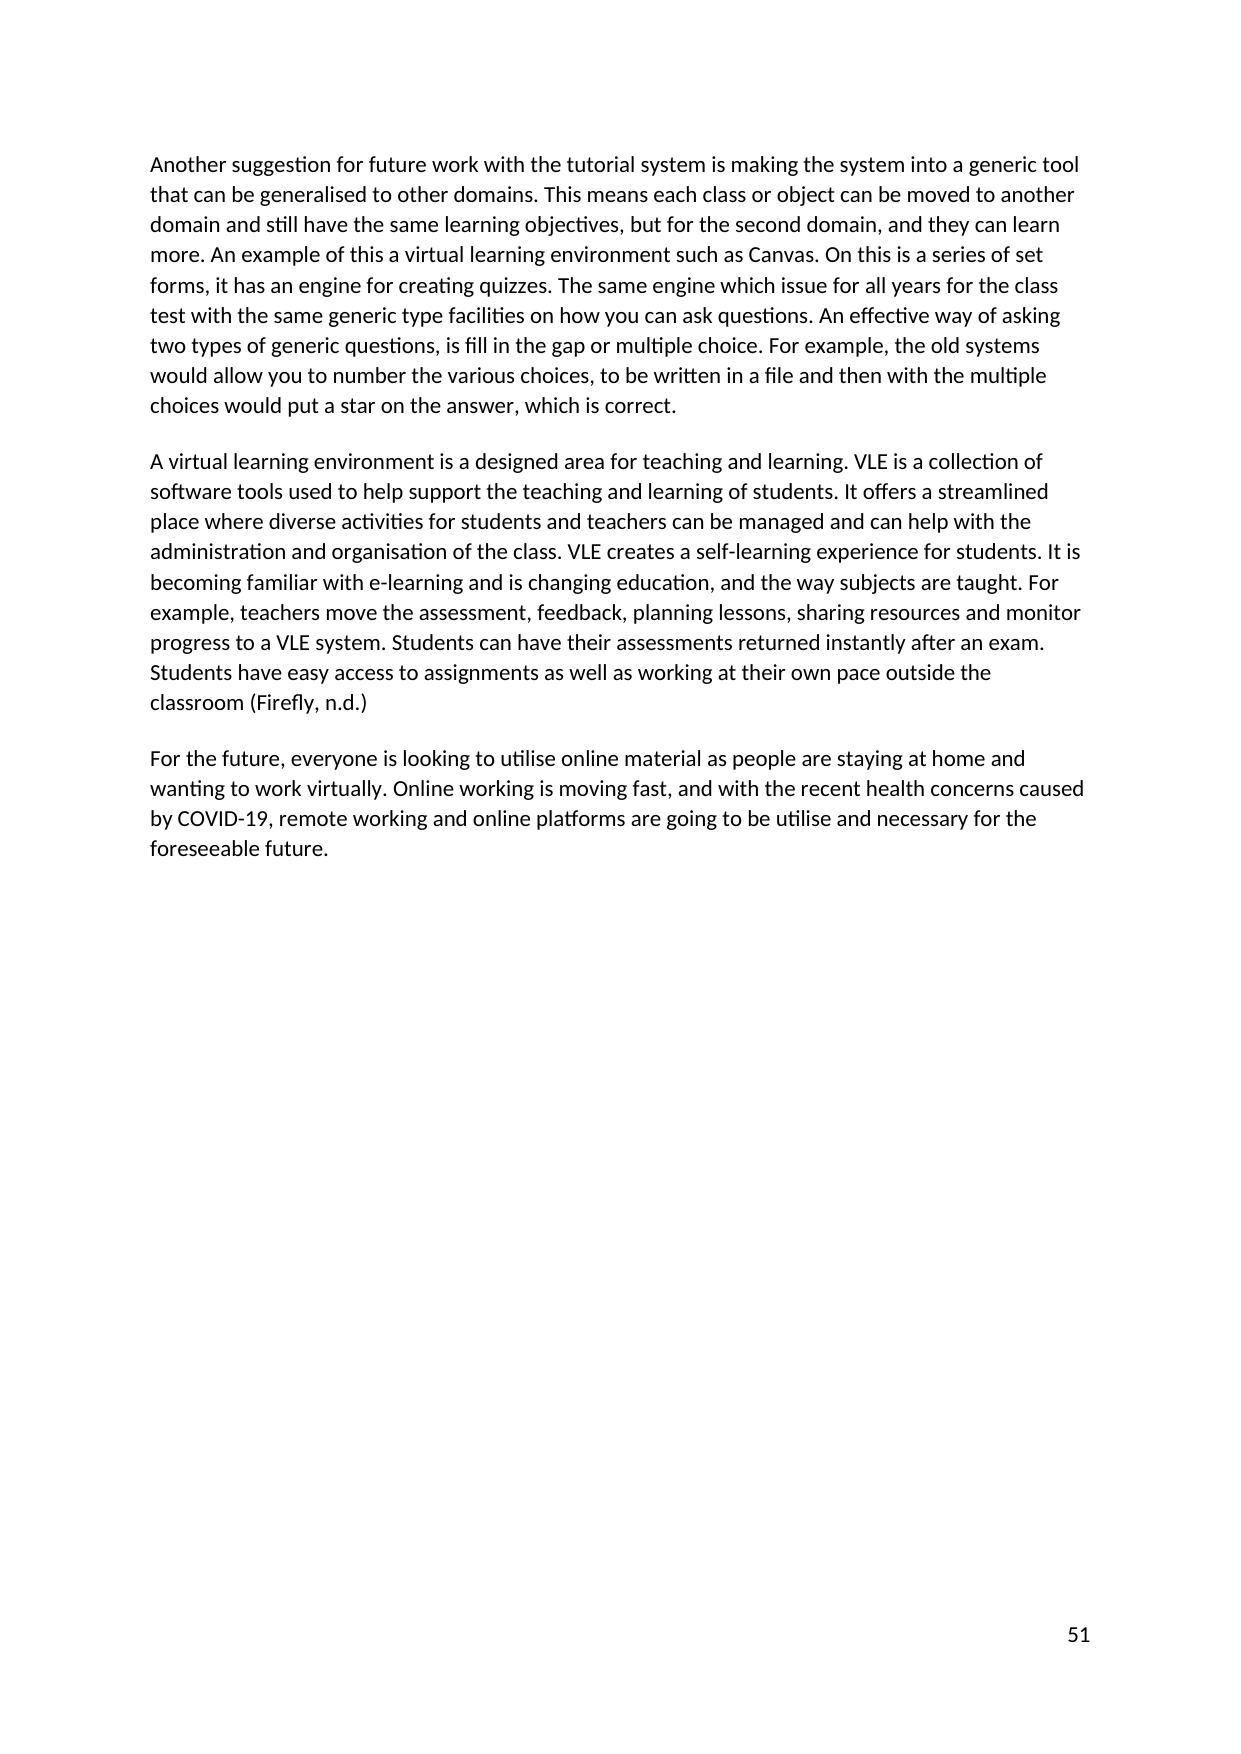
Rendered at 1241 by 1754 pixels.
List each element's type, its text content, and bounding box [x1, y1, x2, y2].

text Another suggestion for future work with the tutorial system is making the system into a generic tool that can be generalised to other domains. This means each class or object can be moved to another domain and still have the same learning objectives, but for the second domain, and they can learn more. An example of this a virtual learning environment such as Canvas. On this is a series of set forms, it has an engine for creating quizzes. The same engine which issue for all years for the class test with the same generic type facilities on how you can ask questions. An effective way of asking two types of generic questions, is fill in the gap or multiple choice. For example, the old systems would allow you to number the various choices, to be written in a file and then with the multiple choices would put a star on the answer, which is correct. [150, 150, 1090, 420]
text For the future, everyone is looking to utilise online material as people are staying at home and wanting to work virtually. Online working is moving fast, and with the recent health concerns caused by COVID-19, remote working and online platforms are going to be utilise and necessary for the foreseeable future. [150, 744, 1090, 862]
text A virtual learning environment is a designed area for teaching and learning. VLE is a collection of software tools used to help support the teaching and learning of students. It offers a streamlined place where diverse activities for students and teachers can be managed and can help with the administration and organisation of the class. VLE creates a self-learning experience for students. It is becoming familiar with e-learning and is changing education, and the way subjects are taught. For example, teachers move the assessment, feedback, planning lessons, sharing resources and monitor progress to a VLE system. Students can have their assessments returned instantly after an exam. Students have easy access to assignments as well as working at their own pace outside the classroom (Firefly, n.d.) [150, 447, 1090, 717]
